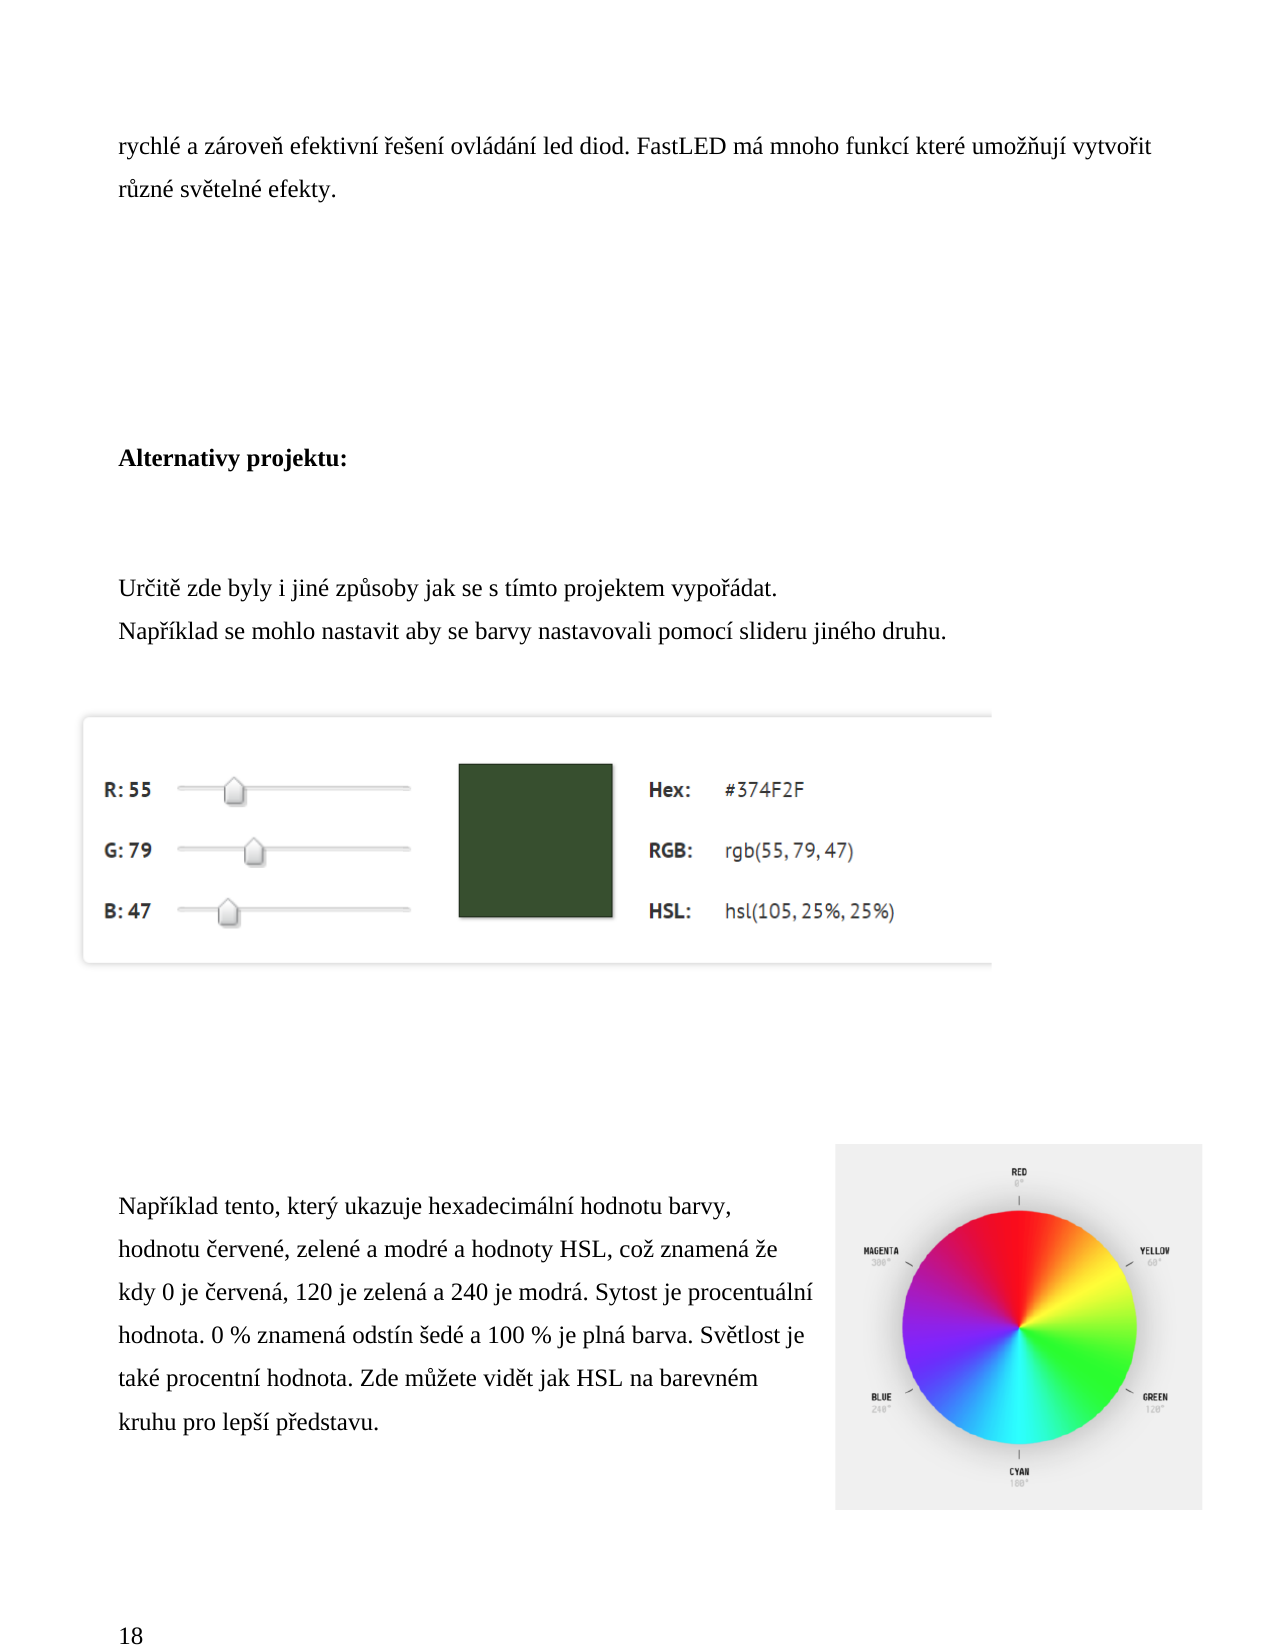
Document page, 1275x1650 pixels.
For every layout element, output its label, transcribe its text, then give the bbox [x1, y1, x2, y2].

text Například tento, který ukazuje hexadecimální hodnotu barvy, hodnotu červené, zelené a modré a hodnoty HSL, což znamená že kdy 0 je červená, 120 je zelená a 240 je modrá. Sytost je procentuální hodnota. 0 % znamená odstín šedé a 100 % je plná barva. Světlost je také procentní hodnota. Zde můžete vidět jak HSL na barevném kruhu pro lepší představu. [118, 1191, 835, 1435]
text Určitě zde byly i jiné způsoby jak se s tímto projektem vypořádat. [118, 573, 1157, 602]
text Například se mohlo nastavit aby se barvy nastavovali pomocí slideru jiného druhu. [118, 616, 1157, 645]
subtitle Alternativy projektu: [118, 443, 1157, 472]
picture [835, 1144, 1203, 1510]
picture [57, 696, 992, 977]
